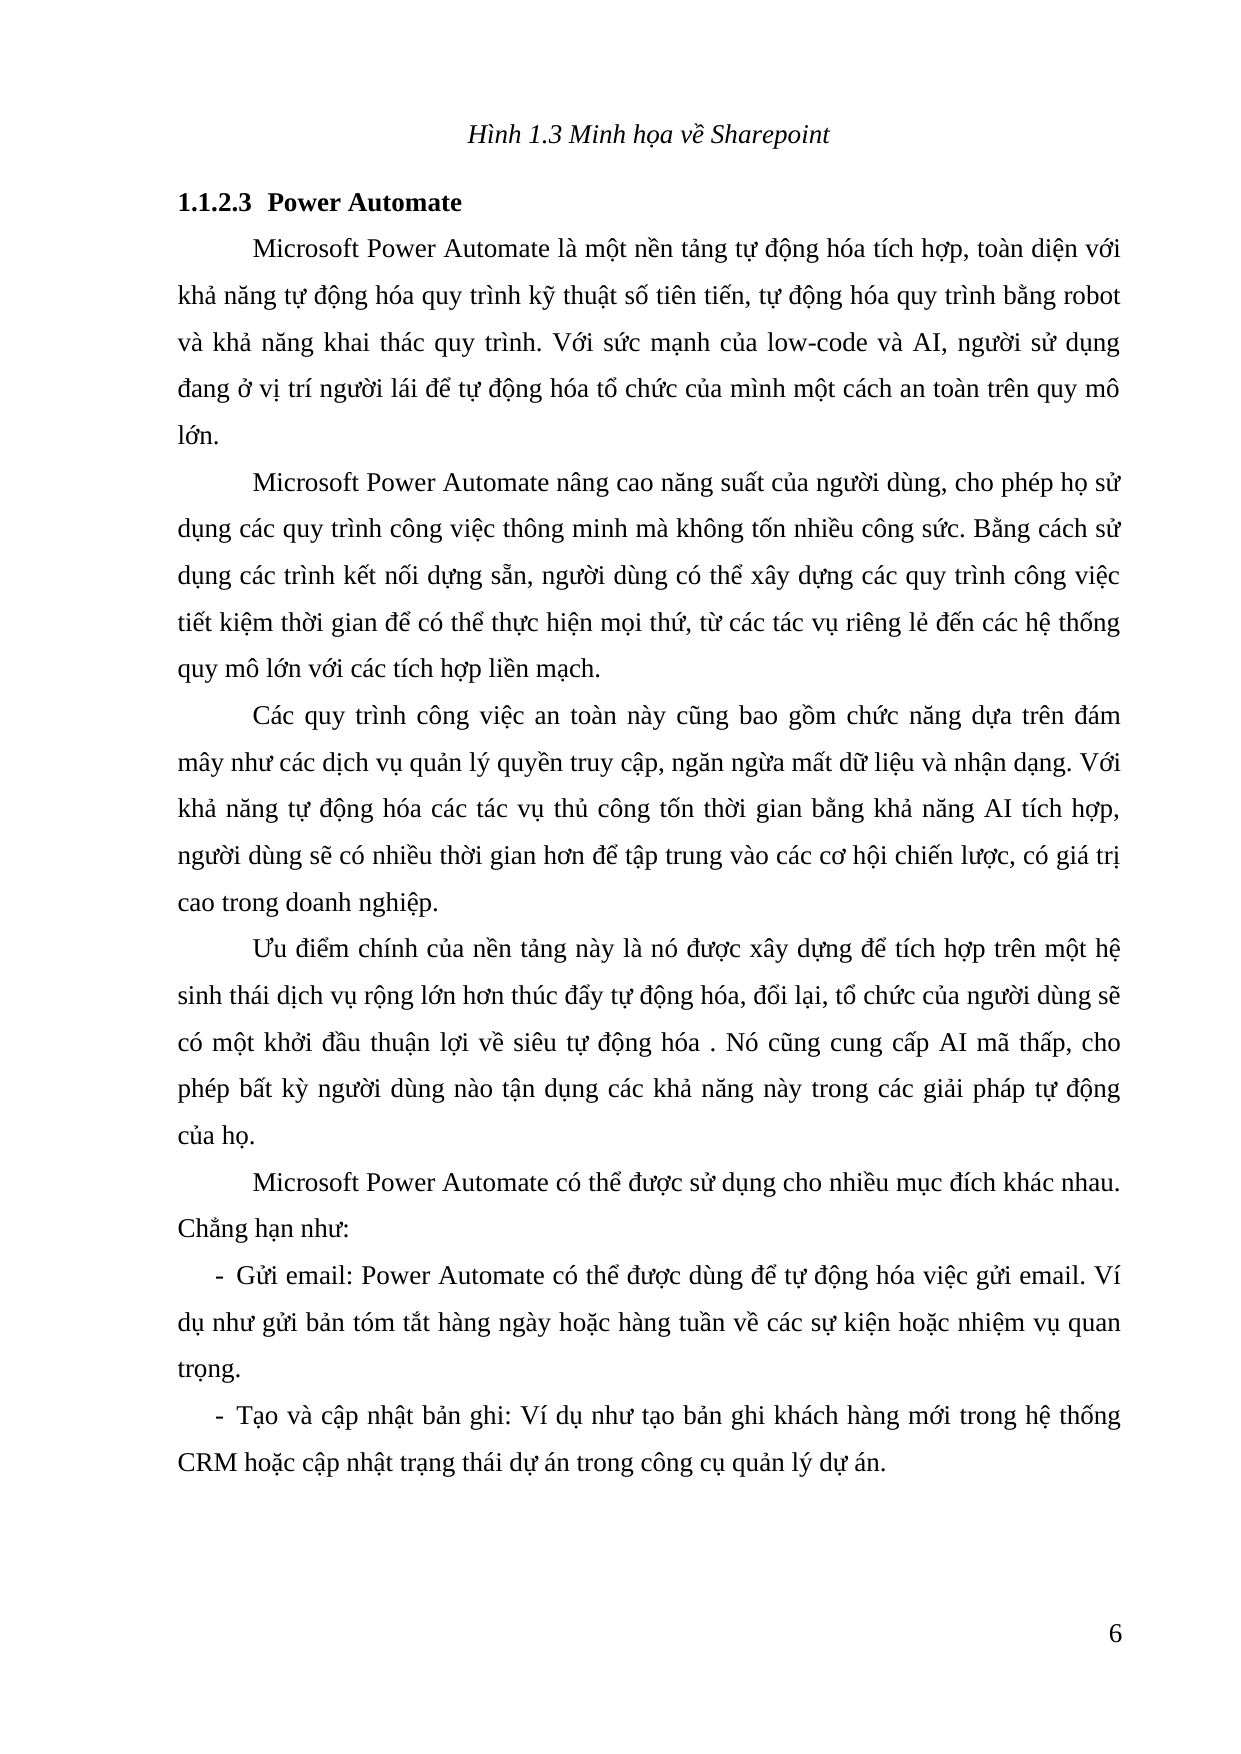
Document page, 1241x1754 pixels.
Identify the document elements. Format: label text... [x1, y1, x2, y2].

list Gửi email: Power Automate có thể được dùng để tự động hóa việc gửi email. Ví dụ như gửi bản tóm tắt hàng ngày hoặc hàng tuần về các sự kiện hoặc nhiệm vụ quan trọng. [177, 1259, 1122, 1383]
text Microsoft Power Automate nâng cao năng suất của người dùng, cho phép họ sử dụng các quy trình công việc thông minh mà không tốn nhiều công sức. Bằng cách sử dụng các trình kết nối dựng sẵn, người dùng có thể xây dựng các quy trình công việc tiết kiệm thời gian để có thể thực hiện mọi thứ, từ các tác vụ riêng lẻ đến các hệ thống quy mô lớn với các tích hợp liền mạch. [177, 466, 1122, 683]
list Tạo và cập nhật bản ghi: Ví dụ như tạo bản ghi khách hàng mới trong hệ thống CRM hoặc cập nhật trạng thái dự án trong công cụ quản lý dự án. [177, 1399, 1122, 1477]
text Microsoft Power Automate là một nền tảng tự động hóa tích hợp, toàn diện với khả năng tự động hóa quy trình kỹ thuật số tiên tiến, tự động hóa quy trình bằng robot và khả năng khai thác quy trình. Với sức mạnh của low-code và AI, người sử dụng đang ở vị trí người lái để tự động hóa tổ chức của mình một cách an toàn trên quy mô lớn. [177, 232, 1122, 450]
text Microsoft Power Automate có thể được sử dụng cho nhiều mục đích khác nhau. Chẳng hạn như: [177, 1166, 1122, 1243]
text Ưu điểm chính của nền tảng này là nó được xây dựng để tích hợp trên một hệ sinh thái dịch vụ rộng lớn hơn thúc đẩy tự động hóa, đổi lại, tổ chức của người dùng sẽ có một khởi đầu thuận lợi về siêu tự động hóa . Nó cũng cung cấp AI mã thấp, cho phép bất kỳ người dùng nào tận dụng các khả năng này trong các giải pháp tự động của họ. [177, 932, 1122, 1150]
text Các quy trình công việc an toàn này cũng bao gồm chức năng dựa trên đám mây như các dịch vụ quản lý quyền truy cập, ngăn ngừa mất dữ liệu và nhận dạng. Với khả năng tự động hóa các tác vụ thủ công tốn thời gian bằng khả năng AI tích hợp, người dùng sẽ có nhiều thời gian hơn để tập trung vào các cơ hội chiến lược, có giá trị cao trong doanh nghiệp. [177, 699, 1122, 917]
subtitle Power Automate [177, 186, 1122, 217]
